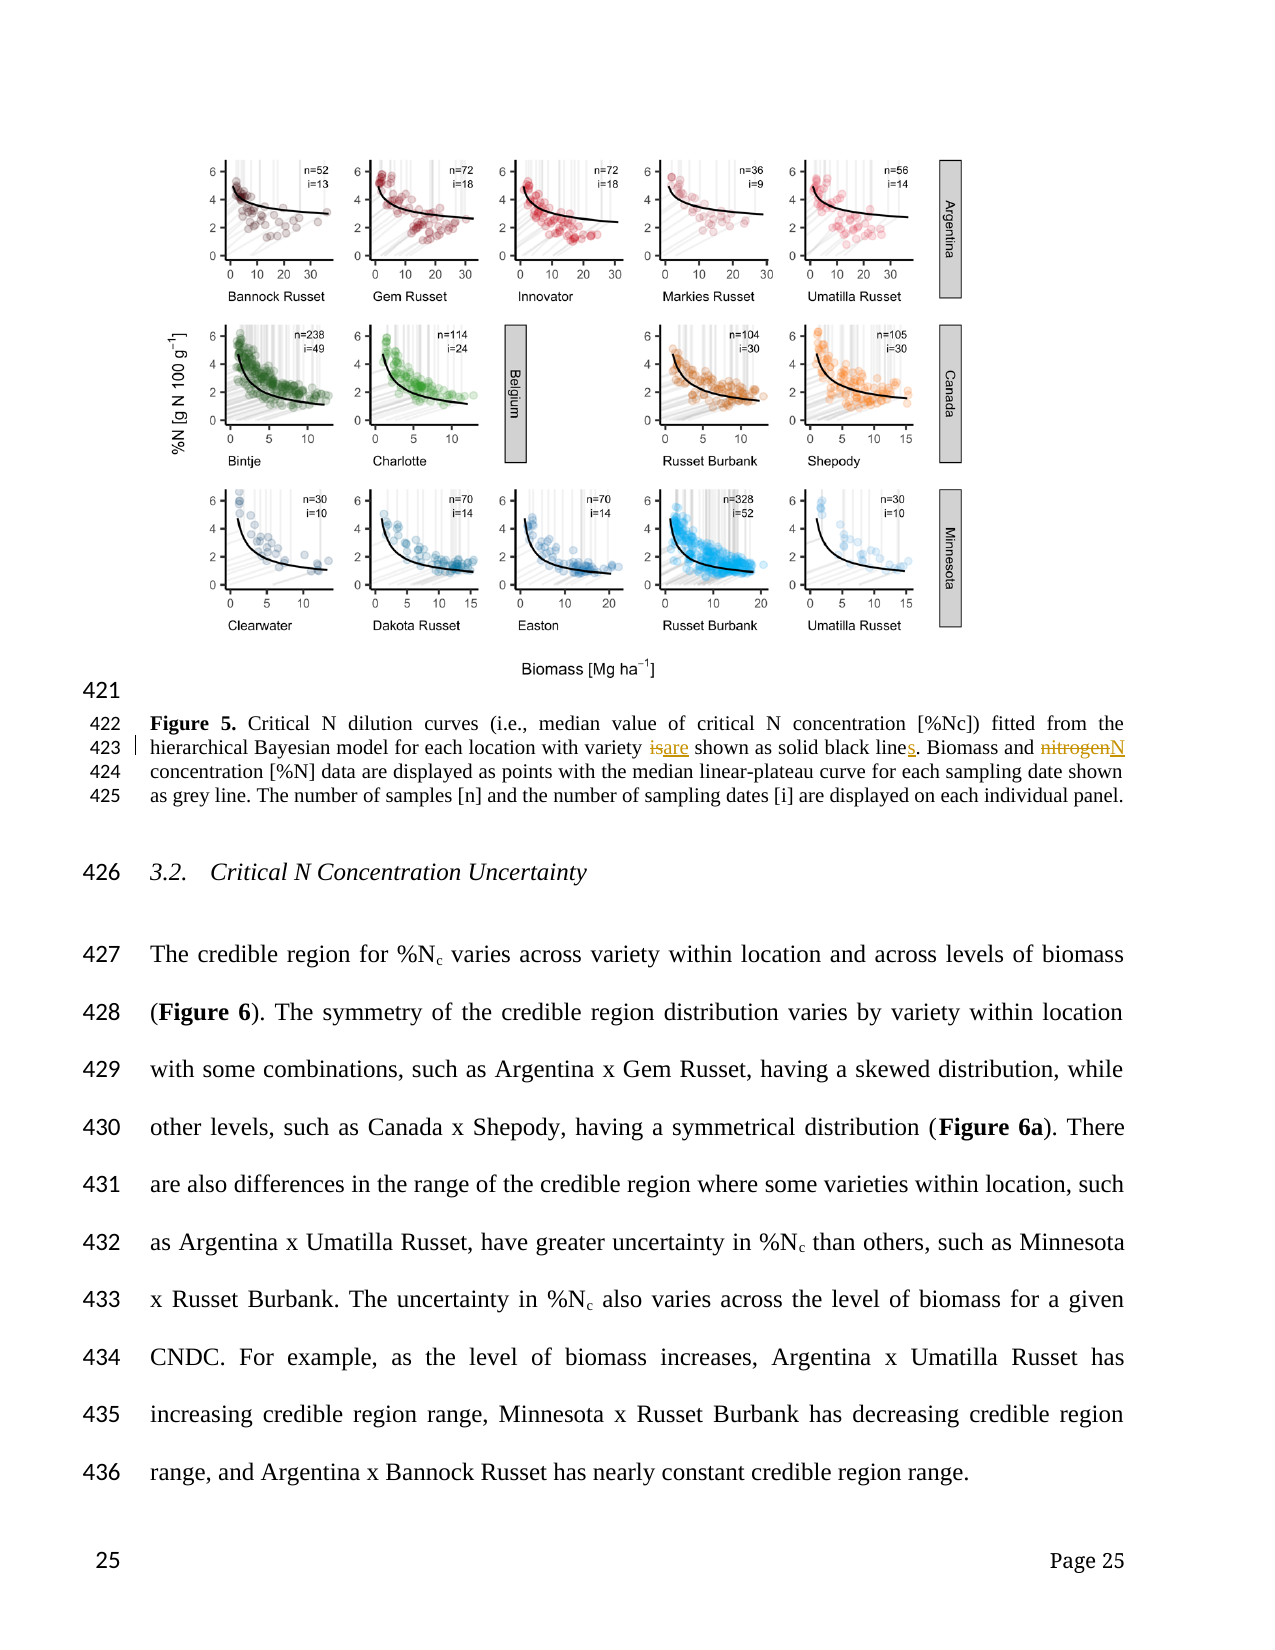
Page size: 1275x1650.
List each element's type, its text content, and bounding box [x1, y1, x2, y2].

picture [150, 150, 972, 698]
text The credible region for %Nc varies across variety within location and across levels of biomass (Figure 6). The symmetry of the credible region distribution varies by variety within location with some combinations, such as Argentina x Gem Russet, having a skewed distribution, while other levels, such as Canada x Shepody, having a symmetrical distribution (Figure 6a). There are also differences in the range of the credible region where some varieties within location, such as Argentina x Umatilla Russet, have greater uncertainty in %Nc than others, such as Minnesota x Russet Burbank. The uncertainty in %Nc also varies across the level of biomass for a given CNDC. For example, as the level of biomass increases, Argentina x Umatilla Russet has increasing credible region range, Minnesota x Russet Burbank has decreasing credible region range, and Argentina x Bannock Russet has nearly constant credible region range. [150, 939, 1125, 1486]
subtitle Critical N Concentration Uncertainty [150, 857, 1125, 886]
text Figure . Critical N dilution curves (i.e., median value of critical N concentration [%Nc]) fitted from the hierarchical Bayesian model for each location with variety shown as solid black line. Biomass and concentration [%N] data are displayed as points with the median linear-plateau curve for each sampling date shown as grey line. The number of samples [n] and the number of sampling dates [i] are displayed on each individual panel. [150, 711, 1125, 807]
